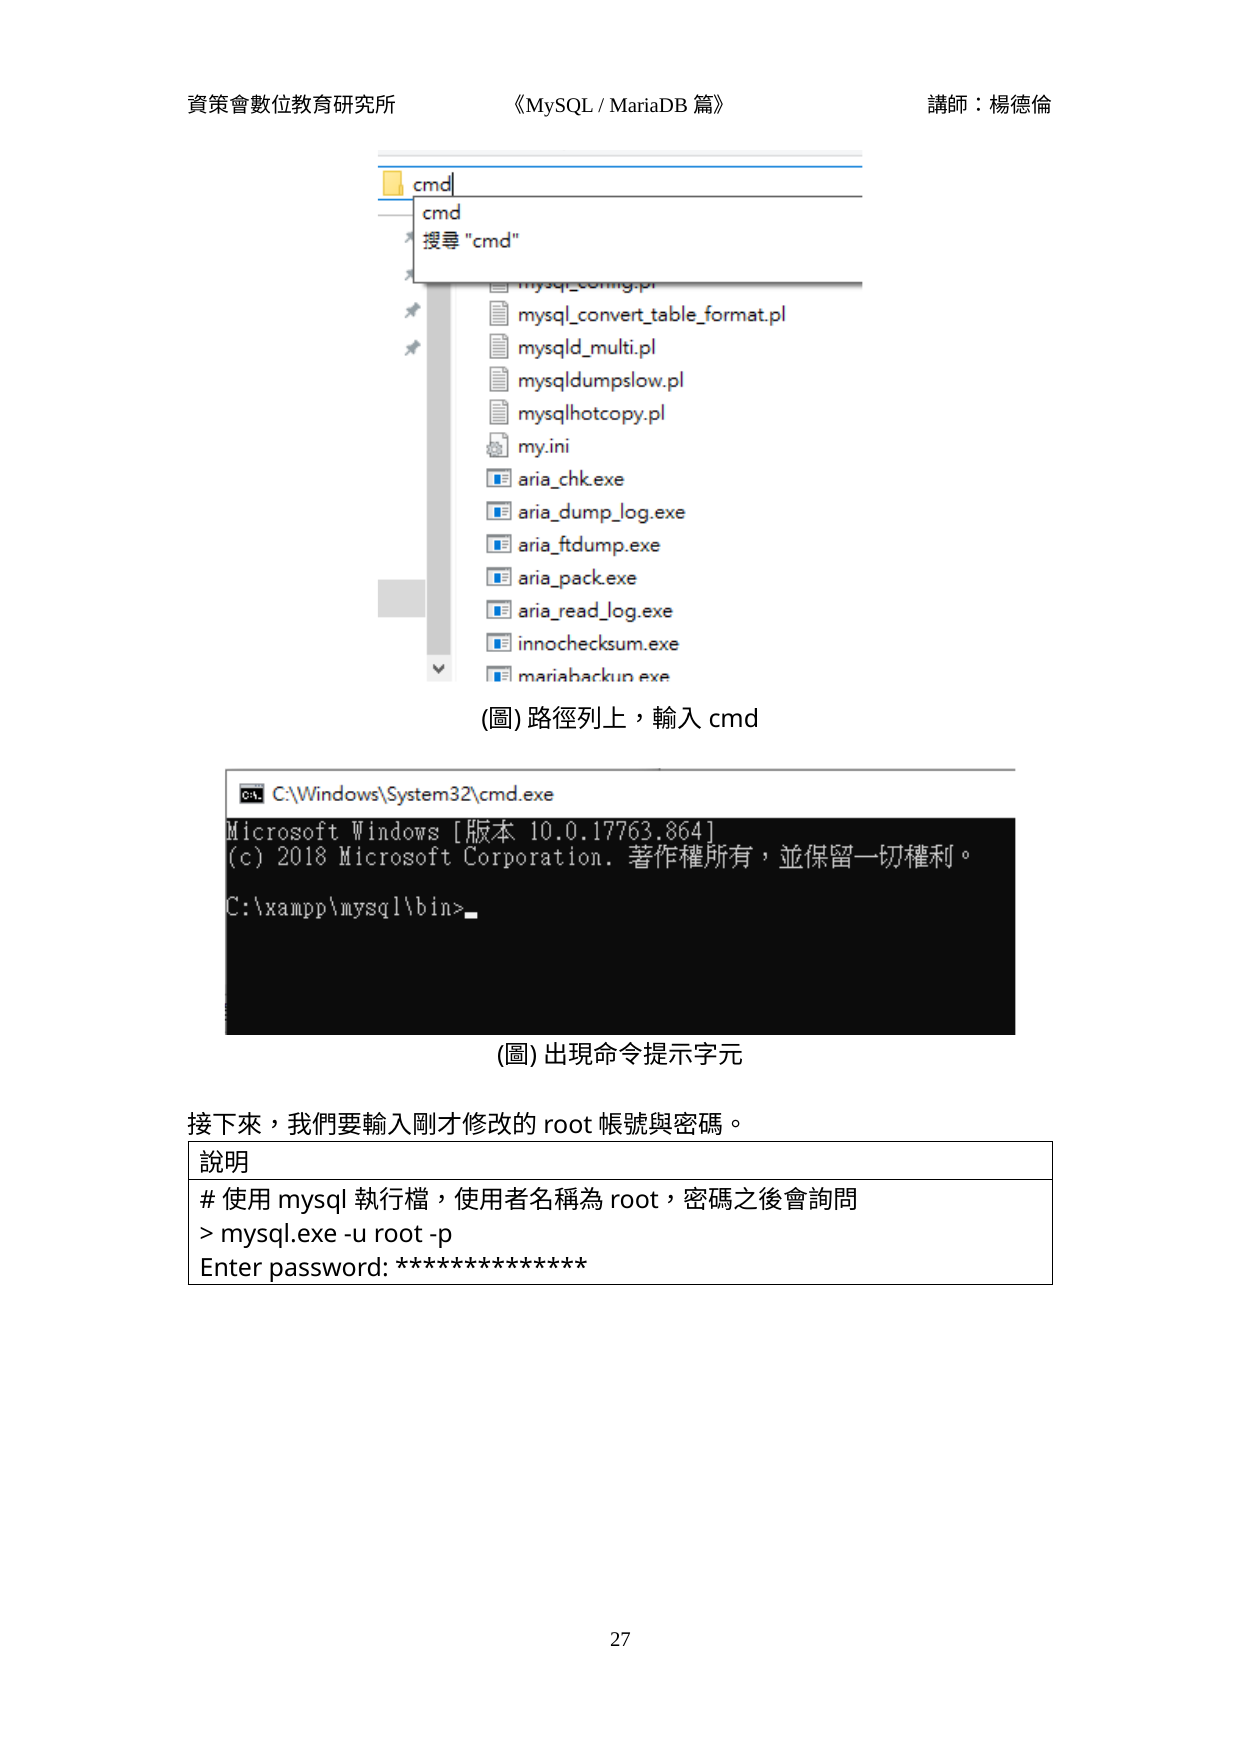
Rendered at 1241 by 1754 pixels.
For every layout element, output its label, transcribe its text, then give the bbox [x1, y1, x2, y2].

picture [377, 150, 863, 699]
text (圖) 出現命令提示字元 [187, 1034, 1053, 1071]
text (圖) 路徑列上，輸入 cmd [187, 698, 1053, 735]
table_cell # 使用 mysql 執行檔，使用者名稱為 root，密碼之後會詢問 > mysql.exe -u root -p Enter password: ************** [189, 1180, 1052, 1284]
picture [224, 768, 1016, 1035]
table_header 說明 [189, 1142, 1052, 1178]
text 接下來，我們要輸入剛才修改的 root 帳號與密碼。 [187, 1105, 1053, 1141]
